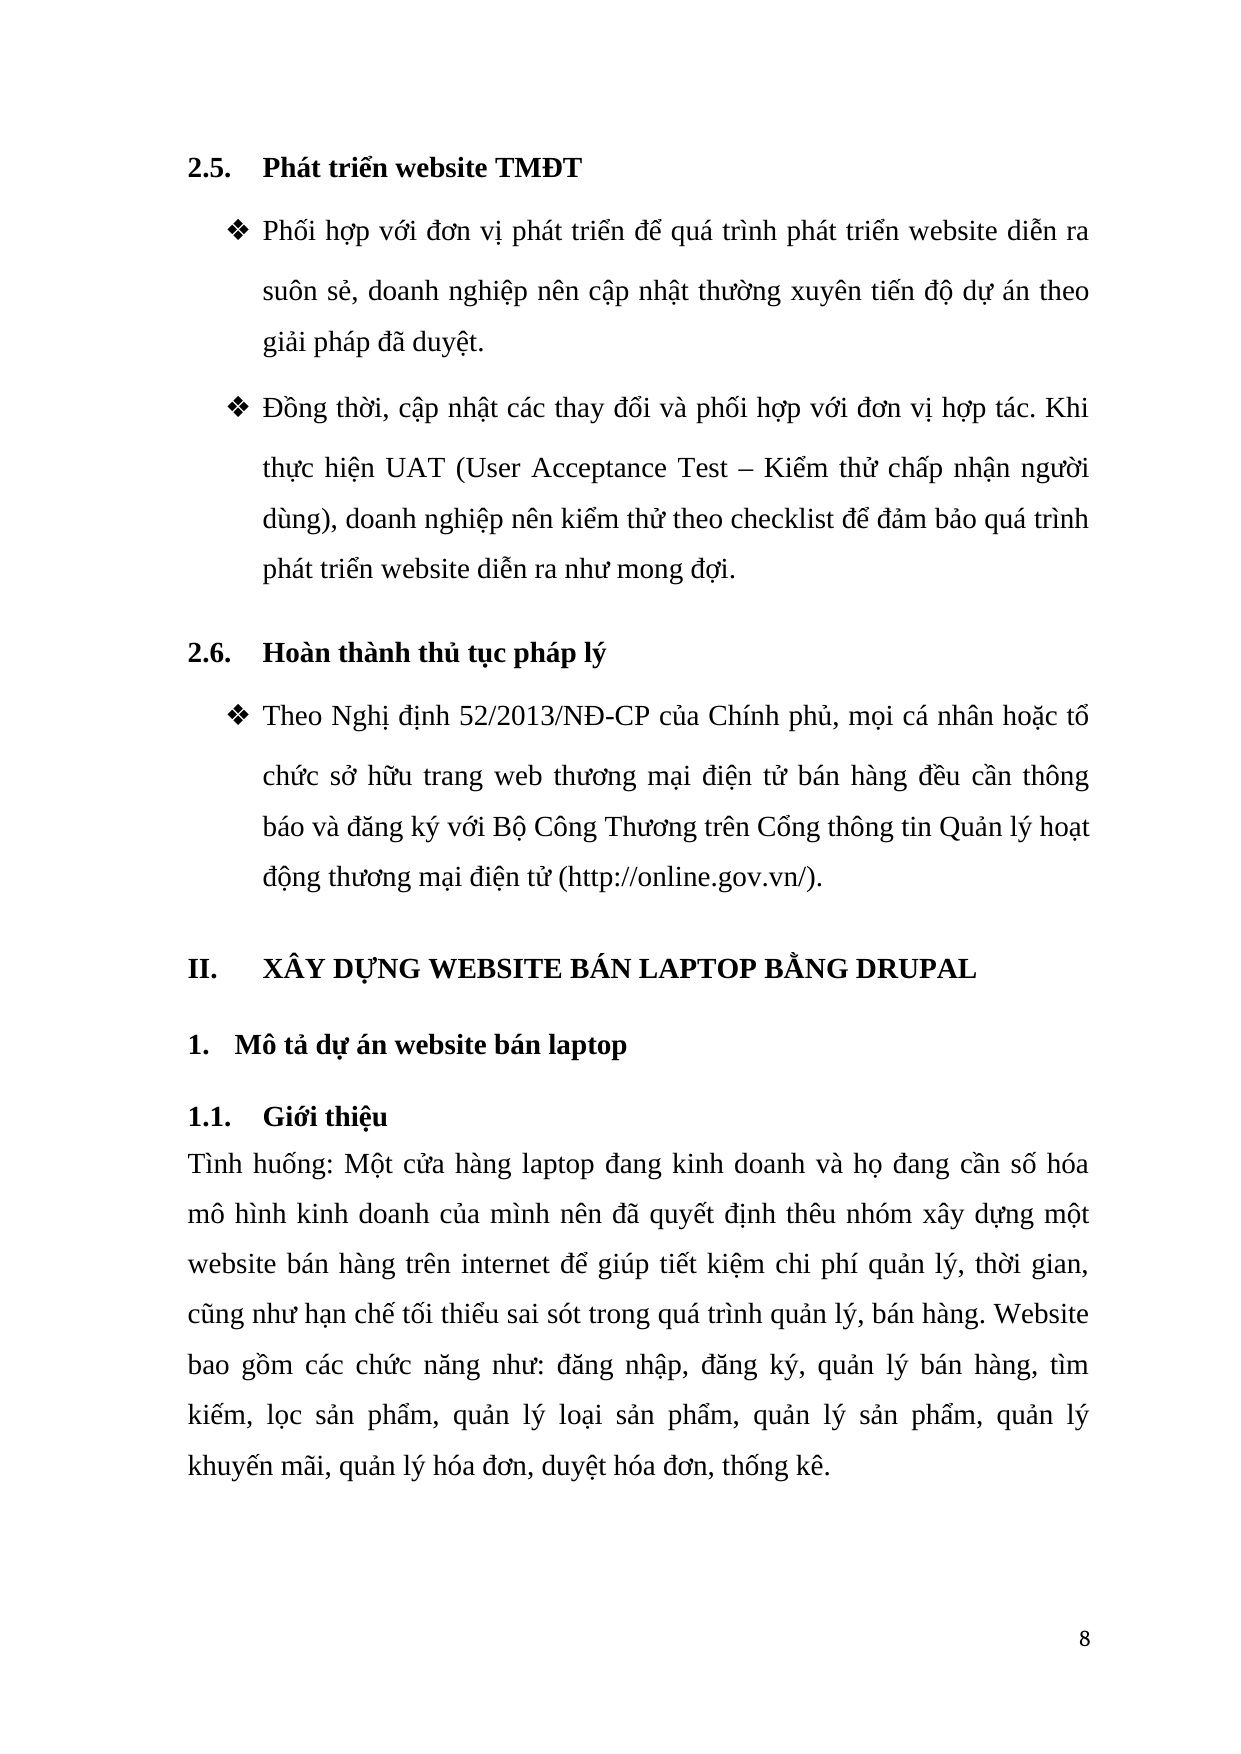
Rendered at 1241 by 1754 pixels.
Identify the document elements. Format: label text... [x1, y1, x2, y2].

subtitle Mô tả dự án website bán laptop [187, 1027, 1090, 1061]
subtitle Giới thiệu [187, 1099, 1090, 1132]
subtitle Hoàn thành thủ tục pháp lý [187, 635, 1090, 668]
text Tình huống: Một cửa hàng laptop đang kinh doanh và họ đang cần số hóa mô hình kinh doanh của mình nên đã quyết định thêu nhóm xây dựng một website bán hàng trên internet để giúp tiết kiệm chi phí quản lý, thời gian, cũng như hạn chế tối thiểu sai sót trong quá trình quản lý, bán hàng. Website bao gồm các chức năng như: đăng nhập, đăng ký, quản lý bán hàng, tìm kiếm, lọc sản phẩm, quản lý loại sản phẩm, quản lý sản phẩm, quản lý khuyến mãi, quản lý hóa đơn, duyệt hóa đơn, thống kê. [187, 1146, 1090, 1481]
subtitle Phát triển website TMĐT [187, 150, 1090, 183]
list Phối hợp với đơn vị phát triển để quá trình phát triển website diễn ra suôn sẻ, doanh nghiệp nên cập nhật thường xuyên tiến độ dự án theo giải pháp đã duyệt. [225, 197, 1090, 357]
subtitle XÂY DỰNG WEBSITE BÁN LAPTOP BẰNG DRUPAL [187, 951, 1090, 984]
list Đồng thời, cập nhật các thay đổi và phối hợp với đơn vị hợp tác. Khi thực hiện UAT (User Acceptance Test – Kiểm thử chấp nhận người dùng), doanh nghiệp nên kiểm thử theo checklist để đảm bảo quá trình phát triển website diễn ra như mong đợi. [225, 374, 1090, 585]
list Theo Nghị định 52/2013/NĐ-CP của Chính phủ, mọi cá nhân hoặc tổ chức sở hữu trang web thương mại điện tử bán hàng đều cần thông báo và đăng ký với Bộ Công Thương trên Cổng thông tin Quản lý hoạt động thương mại điện tử (http://online.gov.vn/). [225, 682, 1090, 892]
